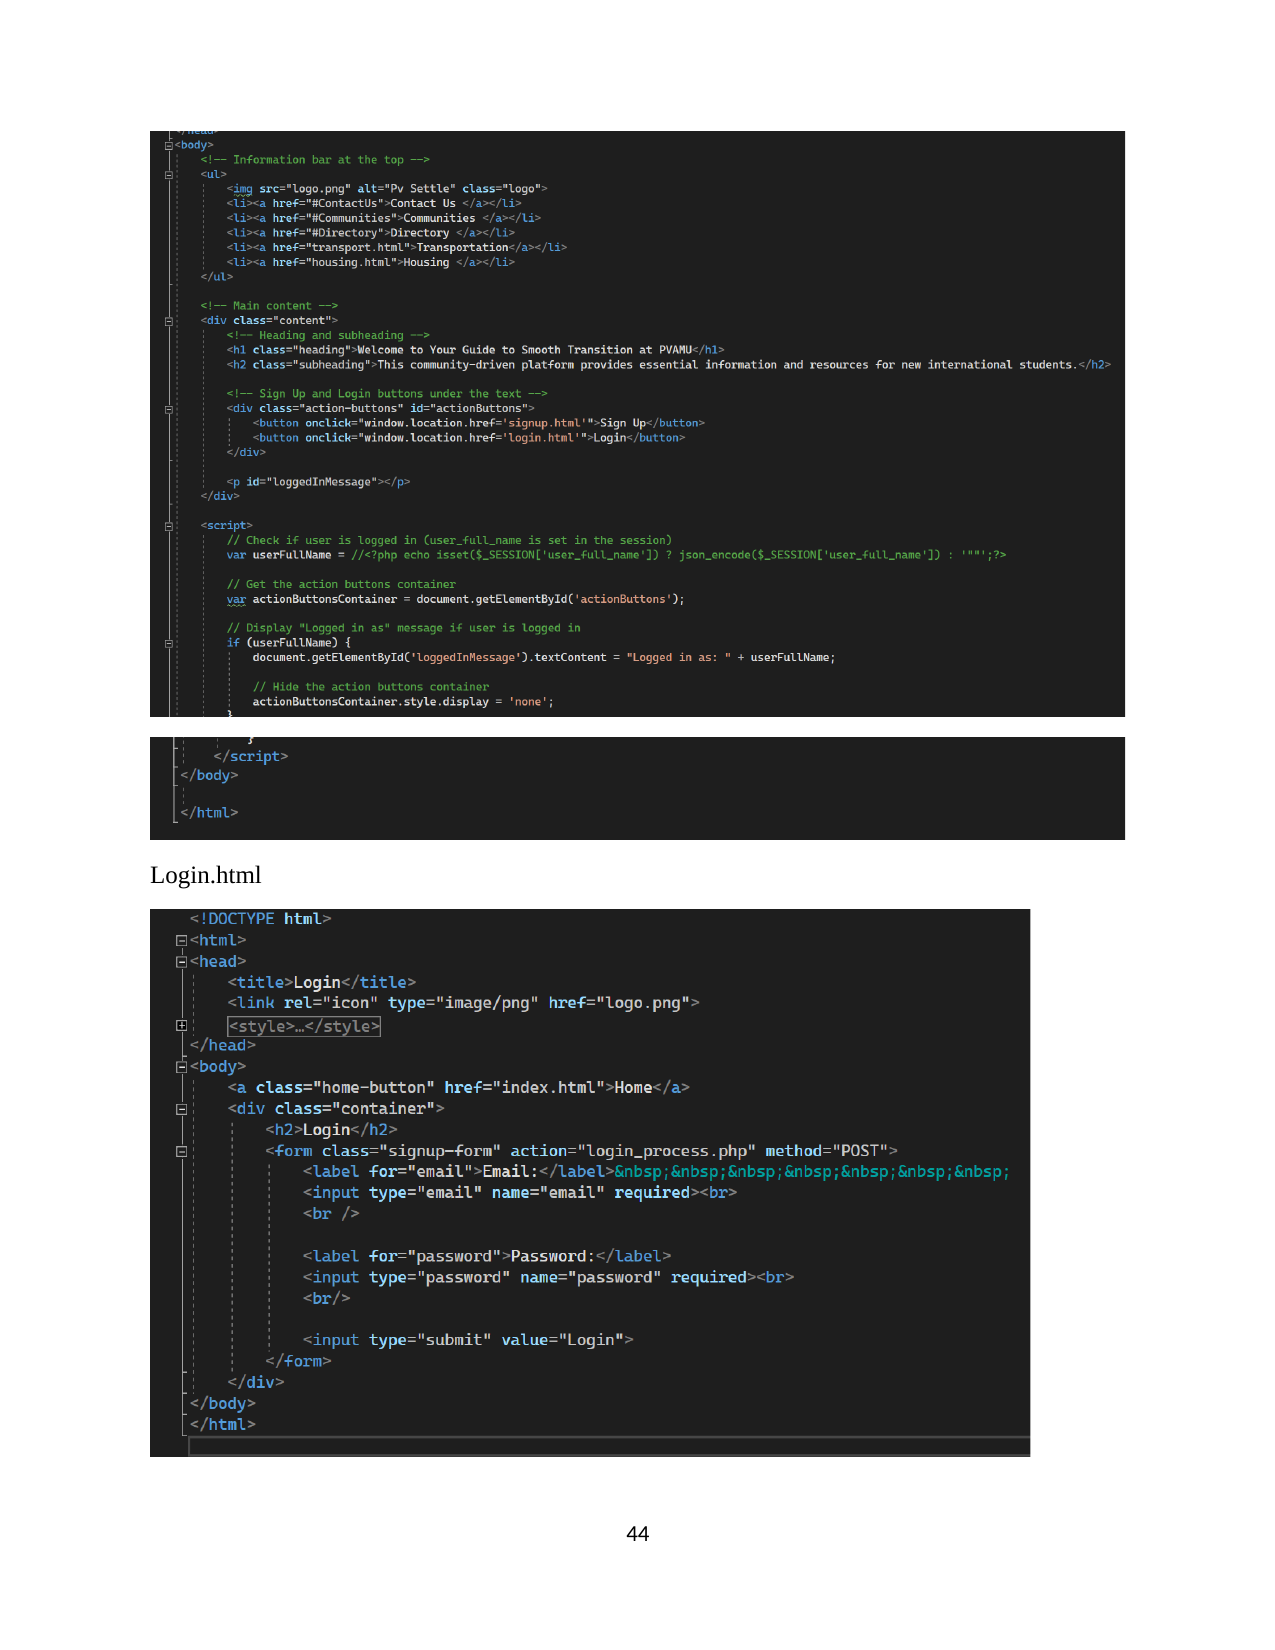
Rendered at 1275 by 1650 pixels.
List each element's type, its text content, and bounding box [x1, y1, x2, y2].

text Login.html [150, 860, 1125, 889]
picture [150, 737, 1125, 840]
picture [150, 909, 1031, 1457]
picture [150, 131, 1125, 717]
